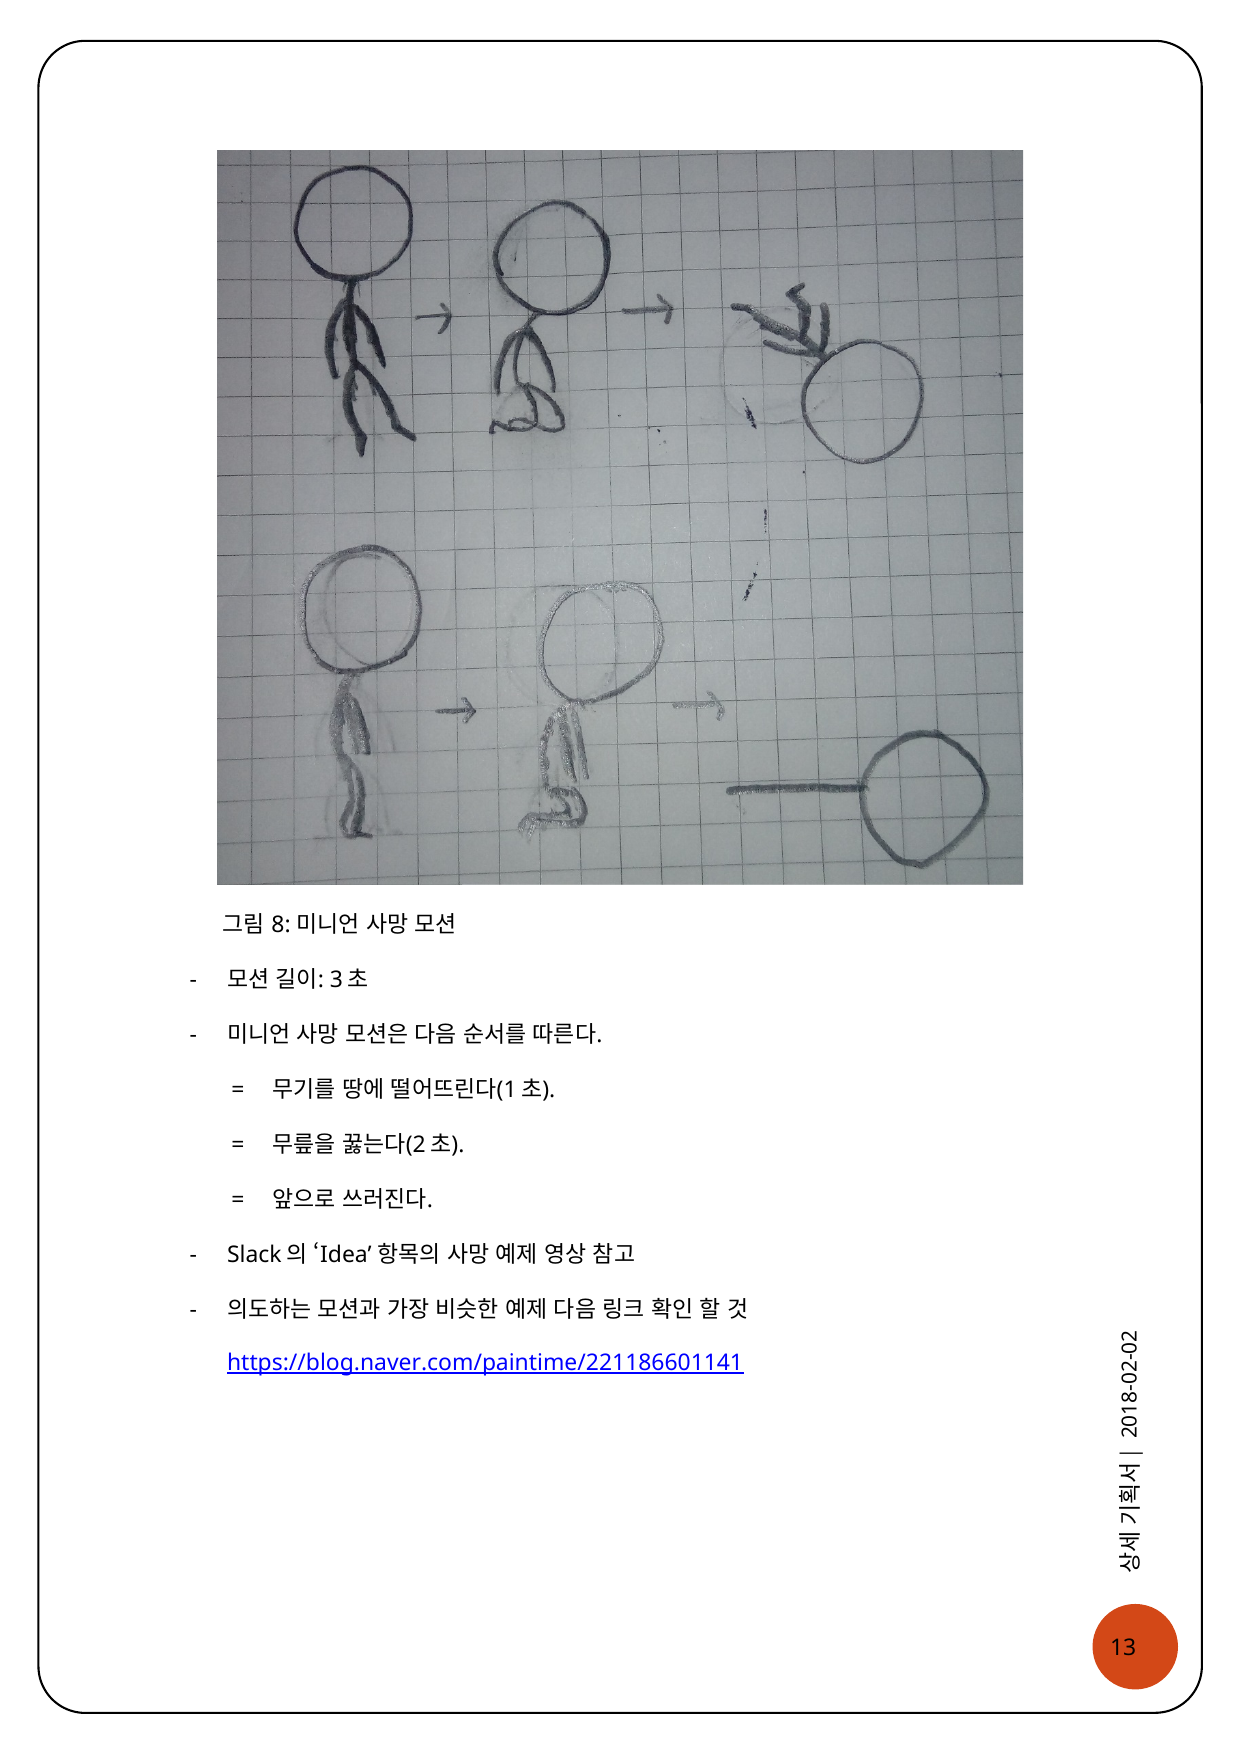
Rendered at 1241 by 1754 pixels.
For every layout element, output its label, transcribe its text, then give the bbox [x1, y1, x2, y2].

list 미니언 사망 모션은 다음 순서를 따른다. [189, 1016, 1092, 1049]
text 그림 8: 미니언 사망 모션 [148, 906, 1092, 939]
list Slack의 ‘Idea’ 항목의 사망 예제 영상 참고 [189, 1236, 1092, 1269]
list 무기를 땅에 떨어뜨린다(1초). [231, 1071, 1092, 1104]
list 모션 길이: 3초 [189, 961, 1092, 994]
picture [217, 150, 1024, 885]
list 무릎을 꿇는다(2초). [231, 1126, 1092, 1159]
list 의도하는 모션과 가장 비슷한 예제 다음 링크 확인 할 것 [189, 1291, 1092, 1324]
list 앞으로 쓰러진다. [231, 1181, 1092, 1214]
text https://blog.naver.com/paintime/221186601141 [227, 1346, 1092, 1377]
